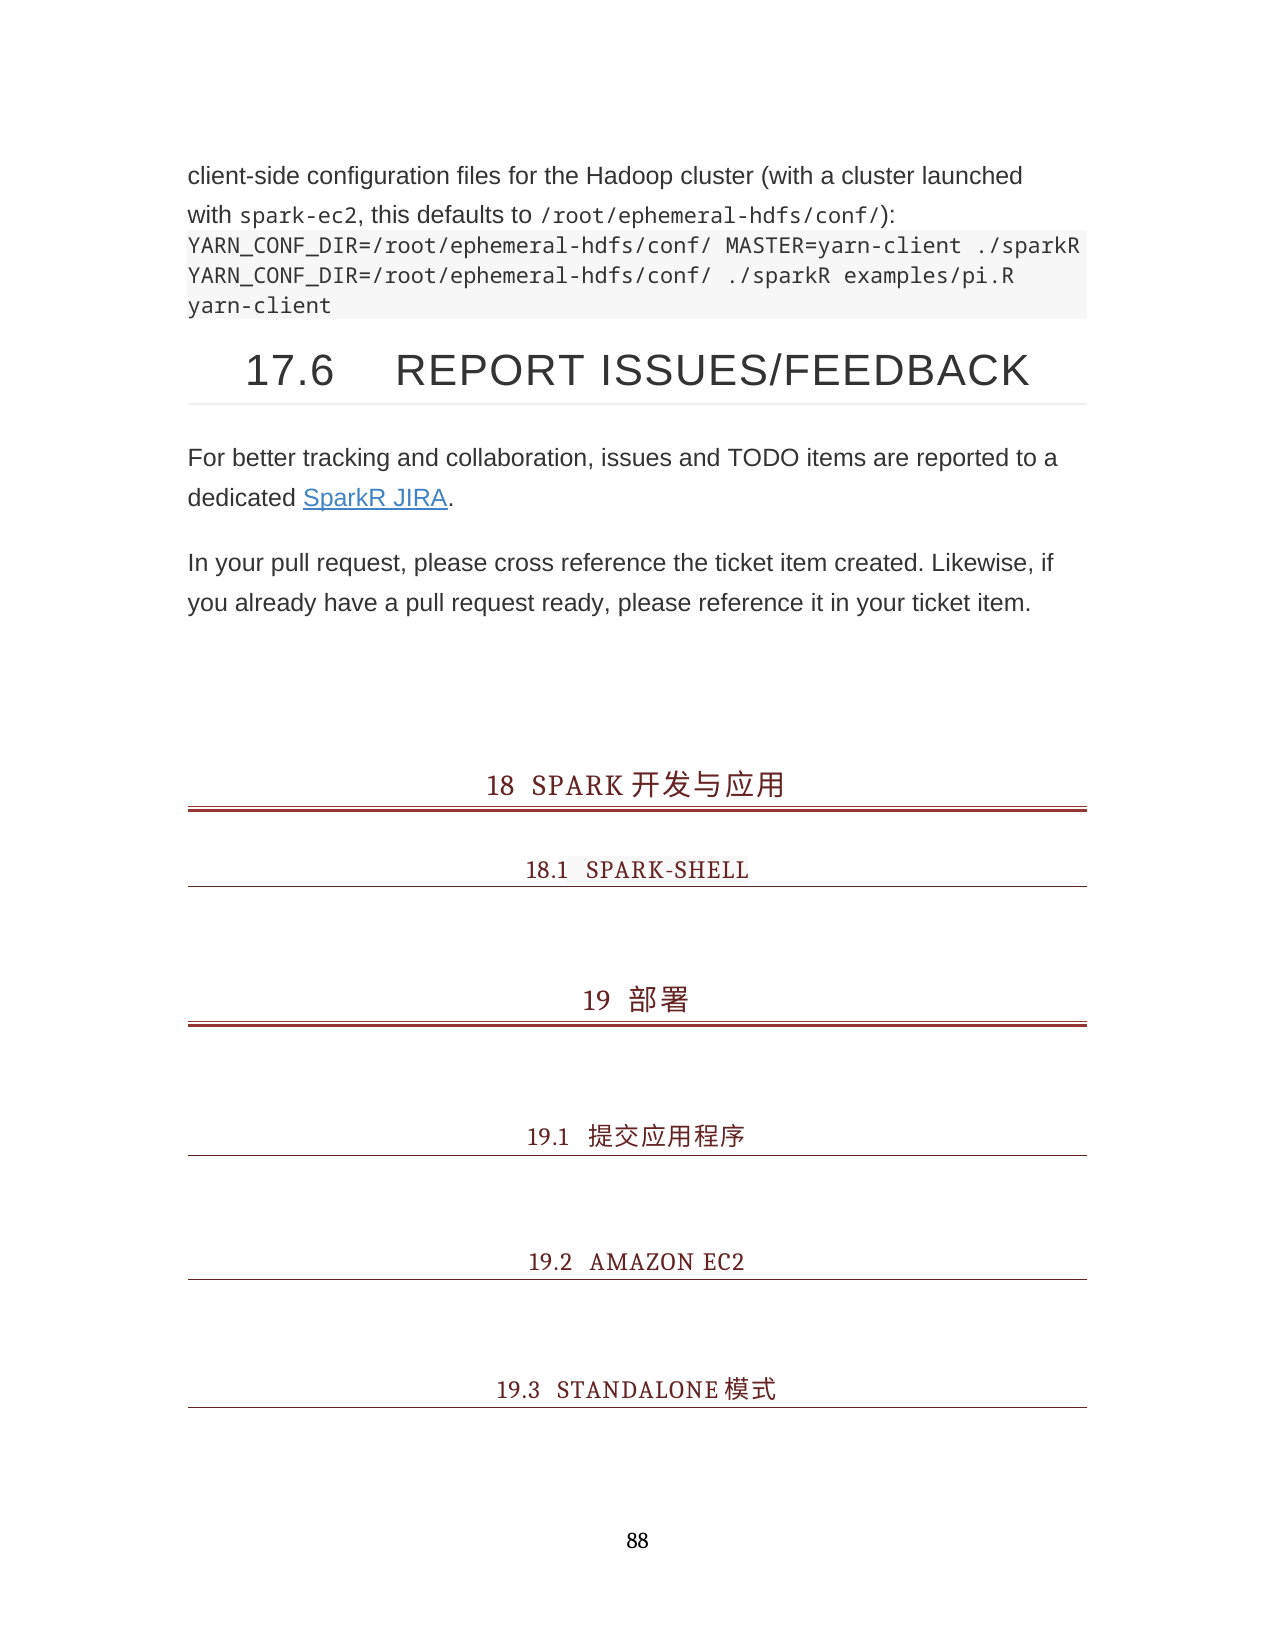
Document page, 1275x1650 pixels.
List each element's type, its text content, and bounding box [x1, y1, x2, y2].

subtitle 部署 [187, 979, 1087, 1027]
subtitle Spark开发与应用 [187, 764, 1087, 812]
text YARN_CONF_DIR=/root/ephemeral-hdfs/conf/ ./sparkR examples/pi.R yarn-client [187, 260, 1087, 319]
subtitle Amazon EC2 [187, 1248, 1087, 1280]
text YARN_CONF_DIR=/root/ephemeral-hdfs/conf/ MASTER=yarn-client ./sparkR [187, 230, 1087, 260]
subtitle Spark-shell [187, 856, 1087, 887]
subtitle 提交应用程序 [187, 1119, 1087, 1156]
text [187, 150, 1087, 230]
text In your pull request, please cross reference the ticket item created. Likewise, if you already have a pull request ready, please reference it in your ticket item. [187, 537, 1087, 617]
subtitle Standalone模式 [187, 1371, 1087, 1408]
text For better tracking and collaboration, issues and TODO items are reported to a dedicated SparkR JIRA. [187, 432, 1087, 512]
subtitle Report Issues/Feedback [187, 344, 1087, 404]
